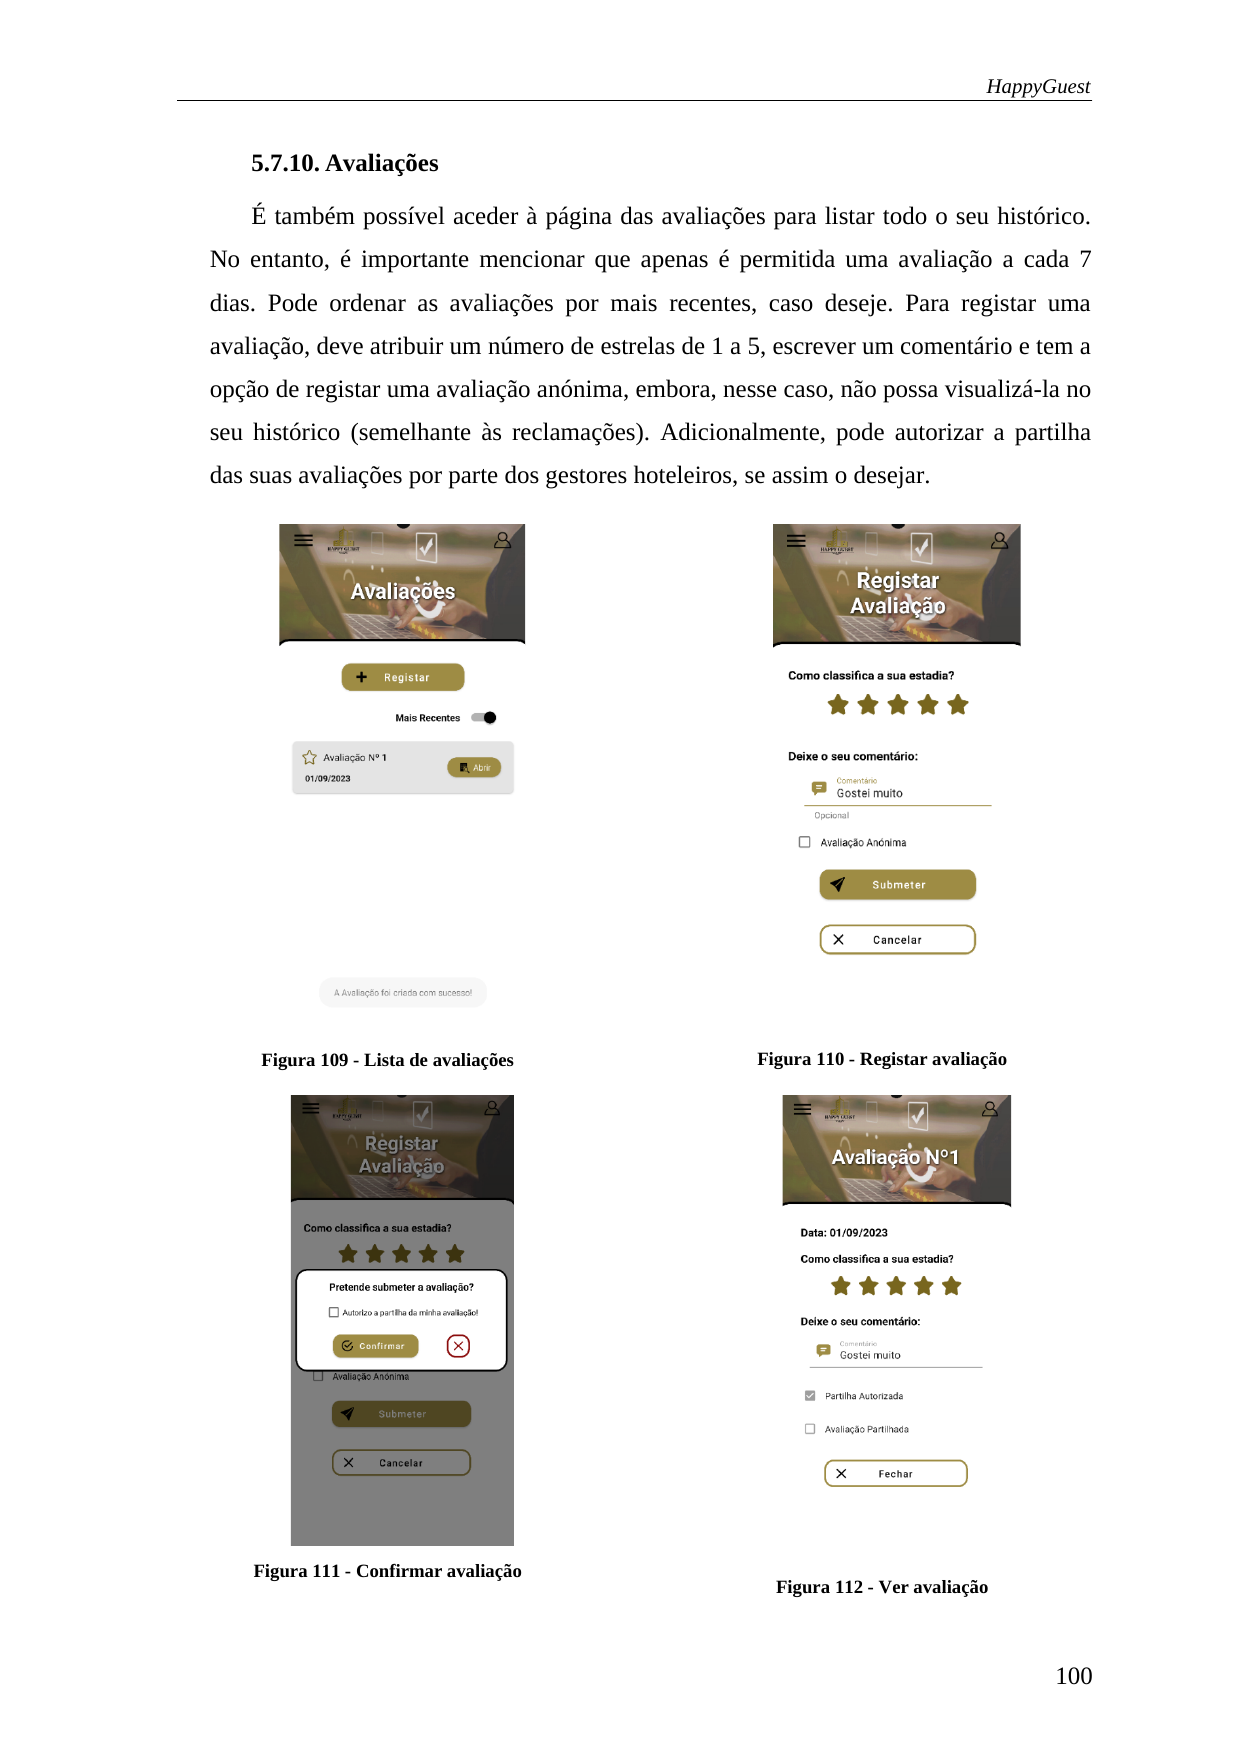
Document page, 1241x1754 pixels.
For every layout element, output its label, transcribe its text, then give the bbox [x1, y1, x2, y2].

text É também possível aceder à página das avaliações para listar todo o seu histórico. No entanto, é importante mencionar que apenas é permitida uma avaliação a cada 7 dias. Pode ordenar as avaliações por mais recentes, caso deseje. Para registar uma avaliação, deve atribuir um número de estrelas de 1 a 5, escrever um comentário e tem a opção de registar uma avaliação anónima, embora, nesse caso, não possa visualizá-la no seu histórico (semelhante às reclamações). Adicionalmente, pode autorizar a partilha das suas avaliações por parte dos gestores hoteleiros, se assim o desejar. [209, 201, 1092, 489]
picture [279, 524, 526, 1014]
subtitle Avaliações [251, 148, 1092, 176]
picture [782, 1095, 1012, 1562]
picture [773, 524, 1021, 1034]
picture [290, 1095, 514, 1546]
